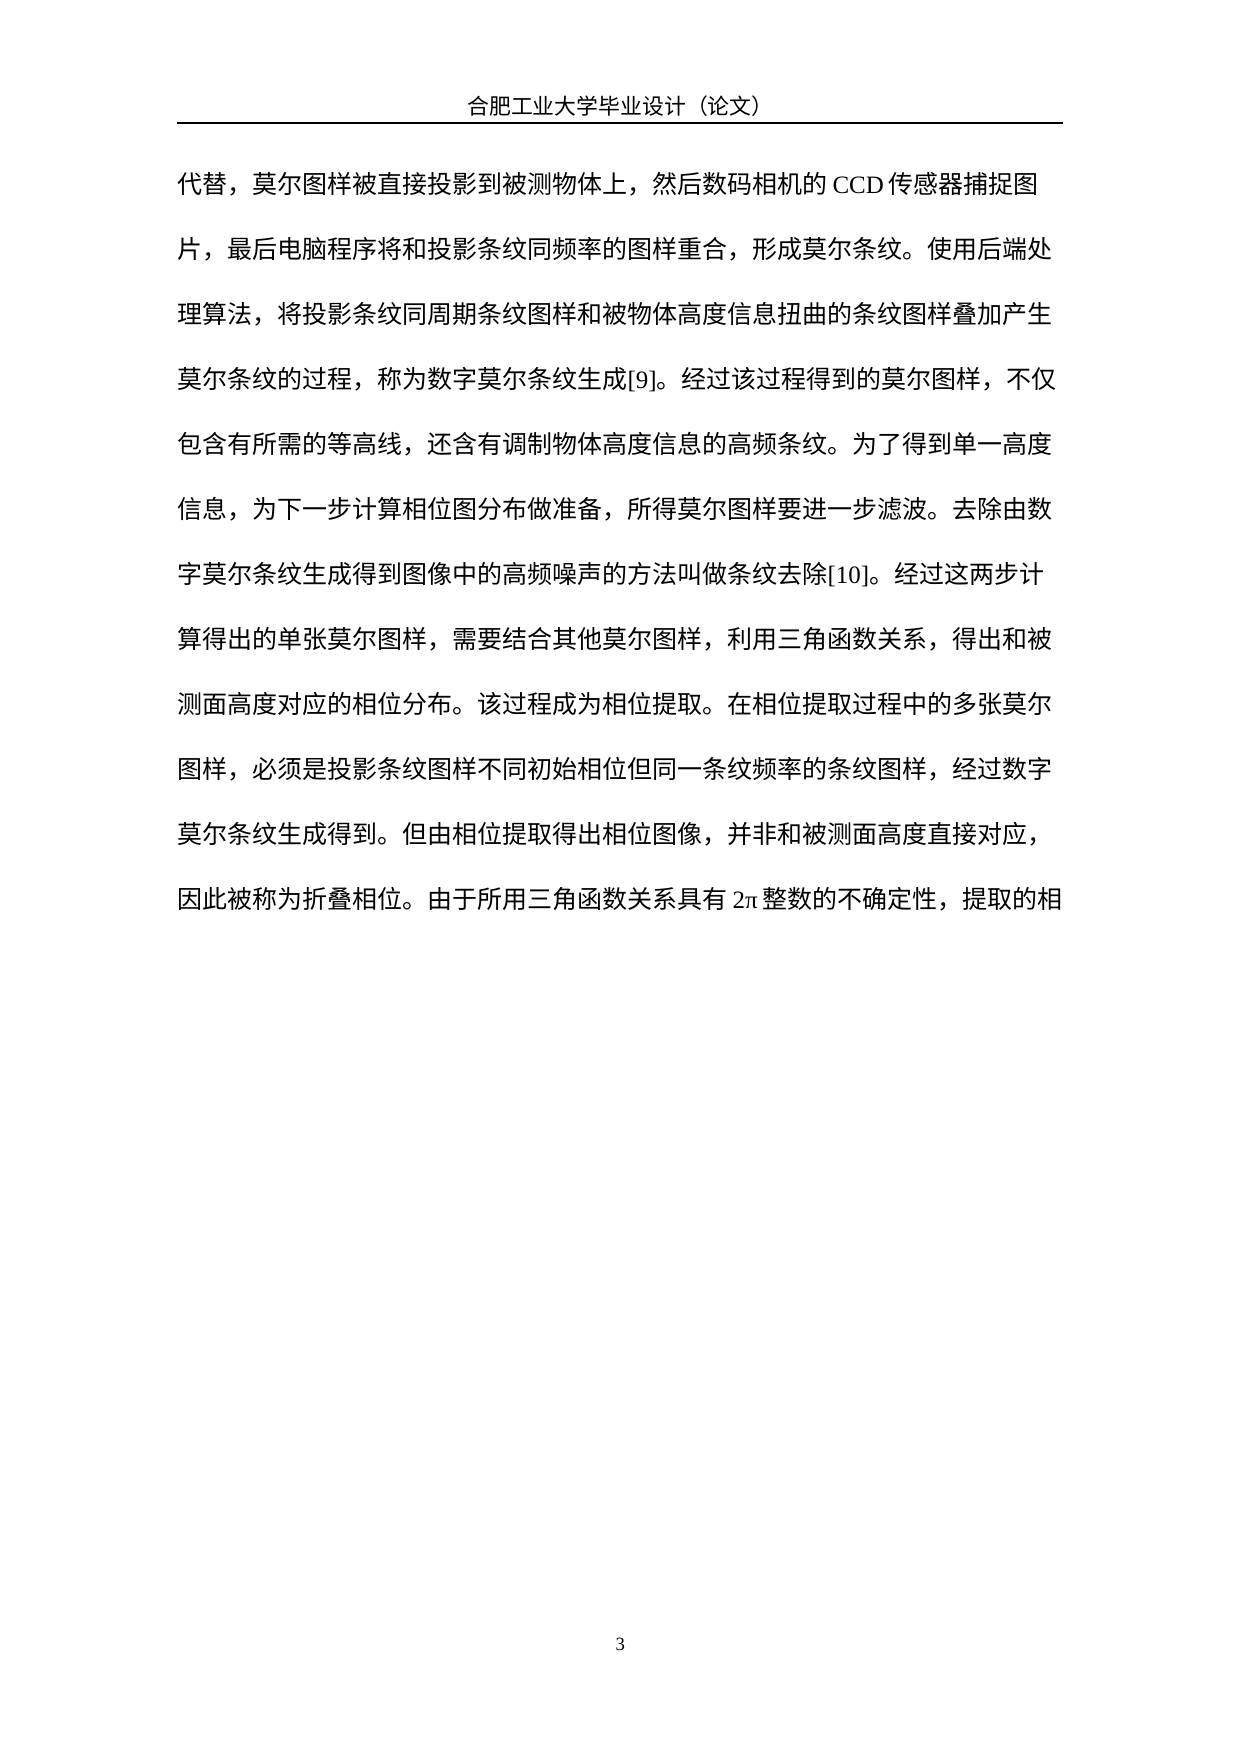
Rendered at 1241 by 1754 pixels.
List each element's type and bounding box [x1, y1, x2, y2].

text [177, 150, 1063, 1547]
